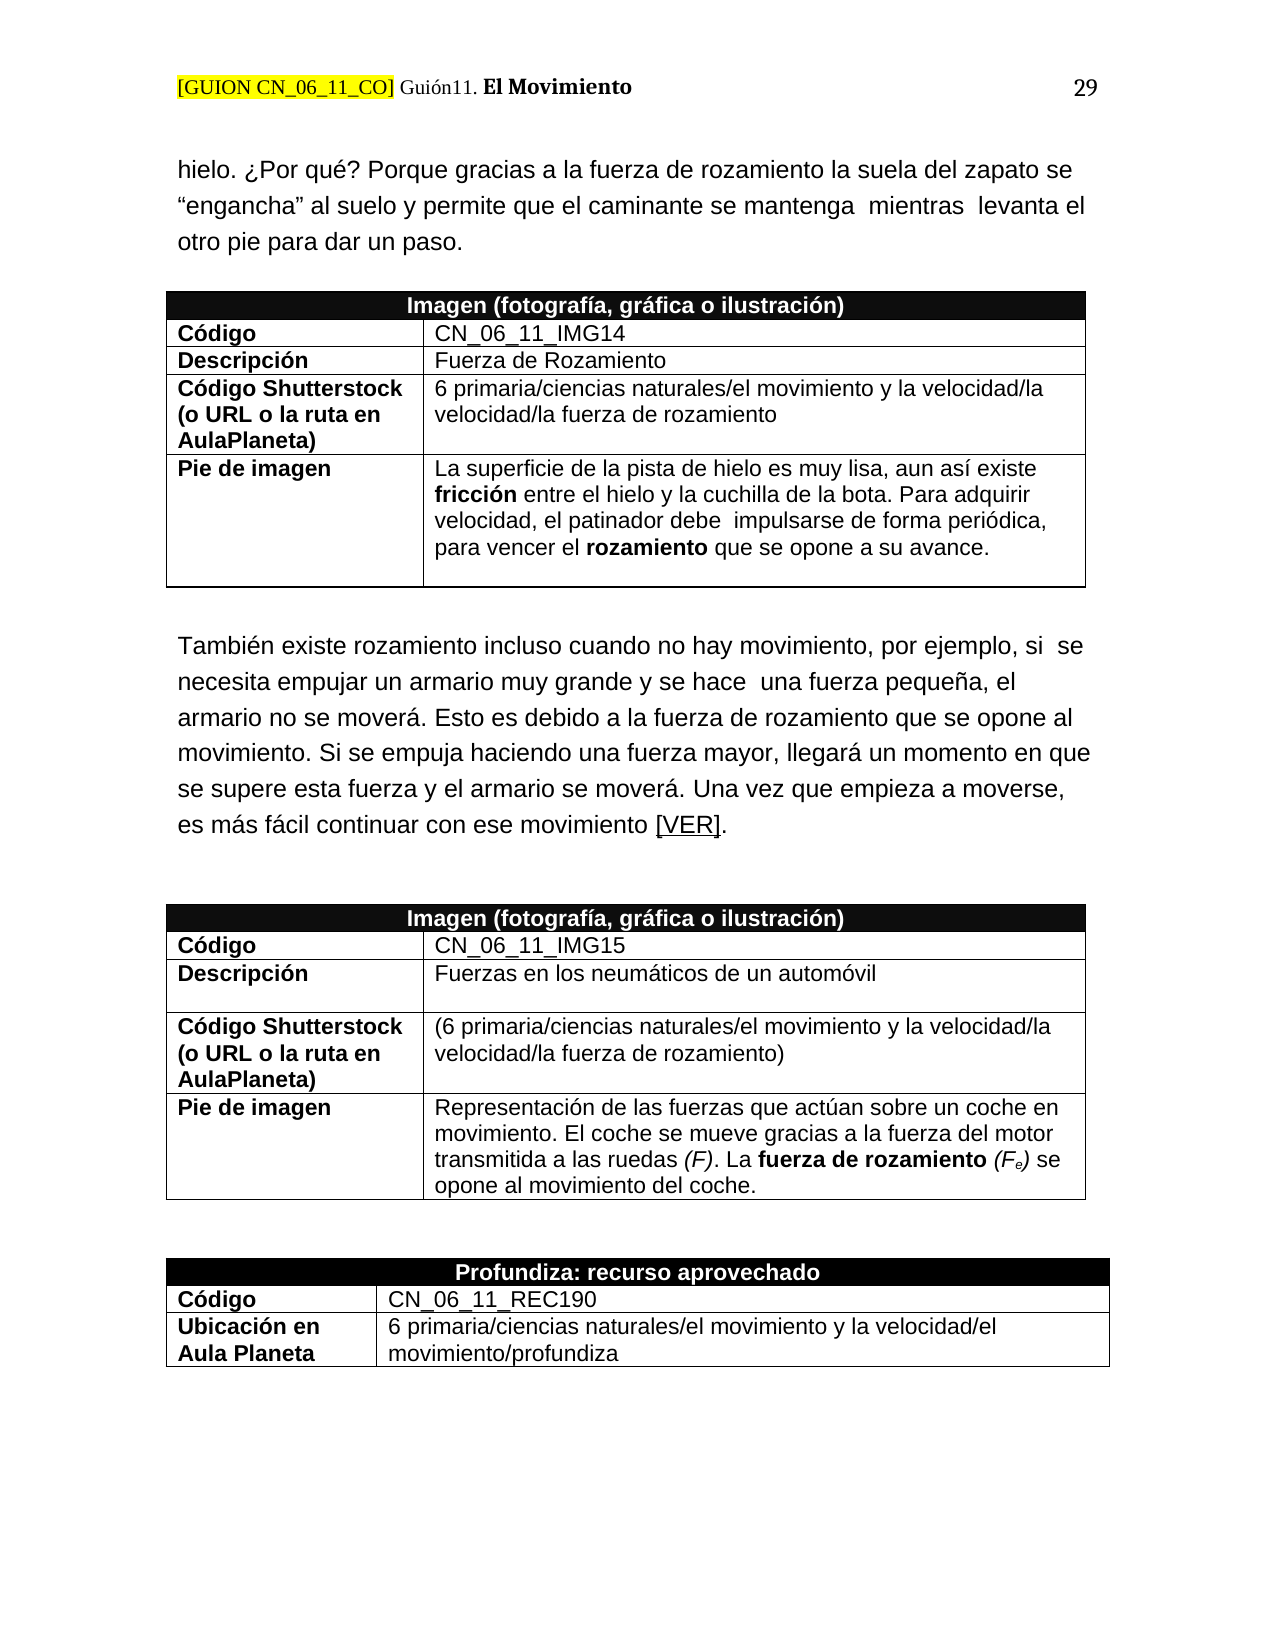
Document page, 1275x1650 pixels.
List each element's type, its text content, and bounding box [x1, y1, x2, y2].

table_cell Fuerzas en los neumáticos de un automóvil [424, 960, 1085, 1012]
table_cell (6 primaria/ciencias naturales/el movimiento y la velocidad/la velocidad/la fuerza de rozamiento) [424, 1013, 1085, 1092]
table_cell Código [167, 1286, 376, 1312]
table_cell CN_06_11_IMG15 [424, 932, 1085, 958]
table_cell Código [167, 320, 423, 346]
table_cell Código Shutterstock (o URL o la ruta en AulaPlaneta) [167, 1013, 423, 1092]
table_cell Ubicación en Aula Planeta [167, 1313, 376, 1366]
table_cell Descripción [167, 960, 423, 1012]
table_cell 6 primaria/ciencias naturales/el movimiento y la velocidad/la velocidad/la fuerza de rozamiento [424, 375, 1085, 454]
table_header Profundiza: recurso aprovechado [167, 1259, 1109, 1285]
table_cell Pie de imagen [167, 1094, 423, 1199]
table_cell Código Shutterstock (o URL o la ruta en AulaPlaneta) [167, 375, 423, 454]
table_header Imagen (fotografía, gráfica o ilustración) [167, 293, 1085, 319]
table_cell La superficie de la pista de hielo es muy lisa, aun así existe fricción entre el hielo y la cuchilla de la bota. Para adquirir velocidad, el patinador debe impulsarse de forma periódica, para vencer el rozamiento que se opone a su avance. [424, 455, 1085, 586]
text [177, 148, 1098, 255]
table_cell CN_06_11_IMG14 [424, 320, 1085, 346]
table_cell Pie de imagen [167, 455, 423, 586]
table_header Imagen (fotografía, gráfica o ilustración) [167, 905, 1085, 931]
table_cell Descripción [167, 347, 423, 373]
table_cell Código [167, 932, 423, 958]
table_cell CN_06_11_REC190 [377, 1286, 1109, 1312]
table_cell 6 primaria/ciencias naturales/el movimiento y la velocidad/el movimiento/profundiza [377, 1313, 1109, 1366]
table_cell Fuerza de Rozamiento [424, 347, 1085, 373]
text También existe rozamiento incluso cuando no hay movimiento, por ejemplo, si se necesita empujar un armario muy grande y se hace una fuerza pequeña, el armario no se moverá. Esto es debido a la fuerza de rozamiento que se opone al movimiento. Si se empuja haciendo una fuerza mayor, llegará un momento en que se supere esta fuerza y el armario se moverá. Una vez que empieza a moverse, es más fácil continuar con ese movimiento [VER]. [177, 623, 1098, 839]
table_cell Representación de las fuerzas que actúan sobre un coche en movimiento. El coche se mueve gracias a la fuerza del motor transmitida a las ruedas (F). La fuerza de rozamiento (Fe) se opone al movimiento del coche. [424, 1094, 1085, 1199]
